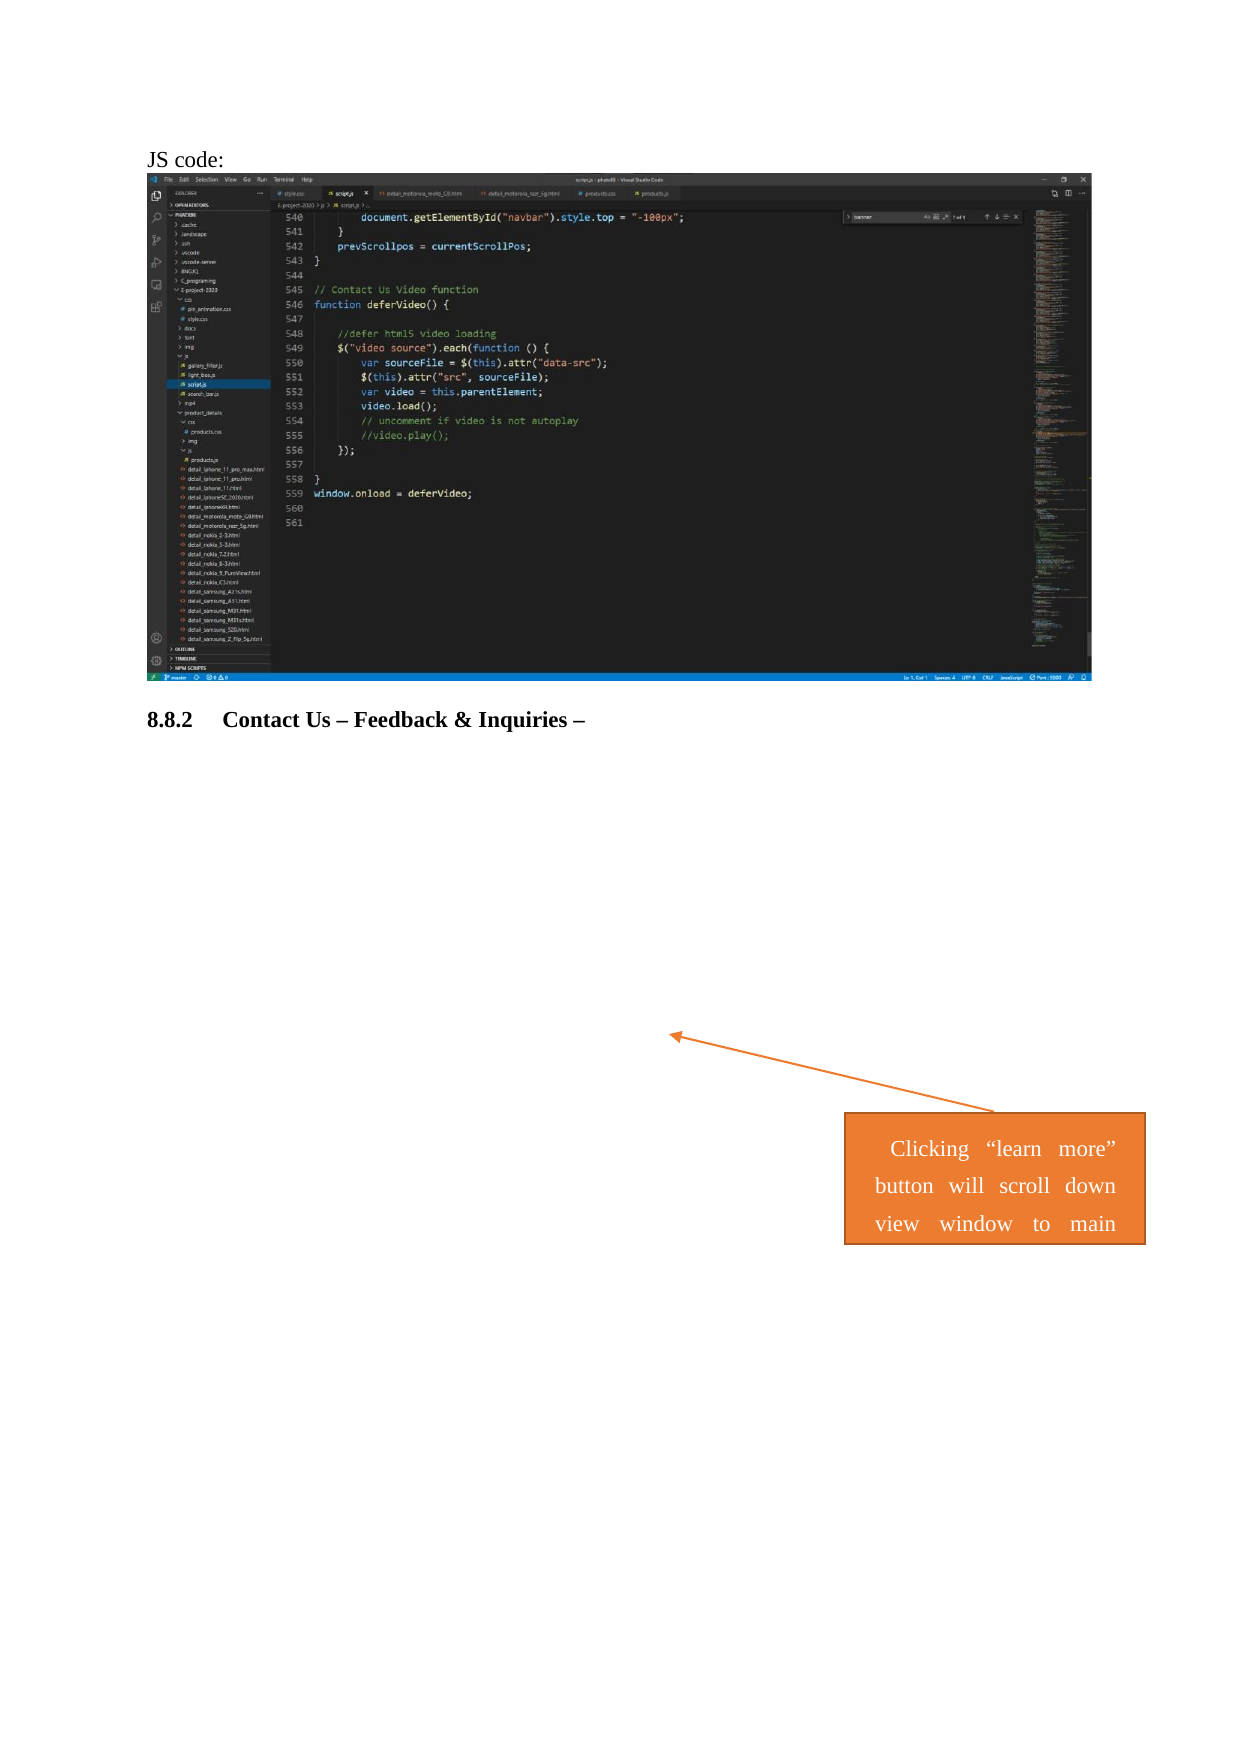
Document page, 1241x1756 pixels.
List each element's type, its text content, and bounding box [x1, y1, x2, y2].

list Contact Us – Feedback & Inquiries – [147, 706, 1240, 732]
text JS code: [147, 146, 1240, 173]
picture [147, 173, 1092, 681]
